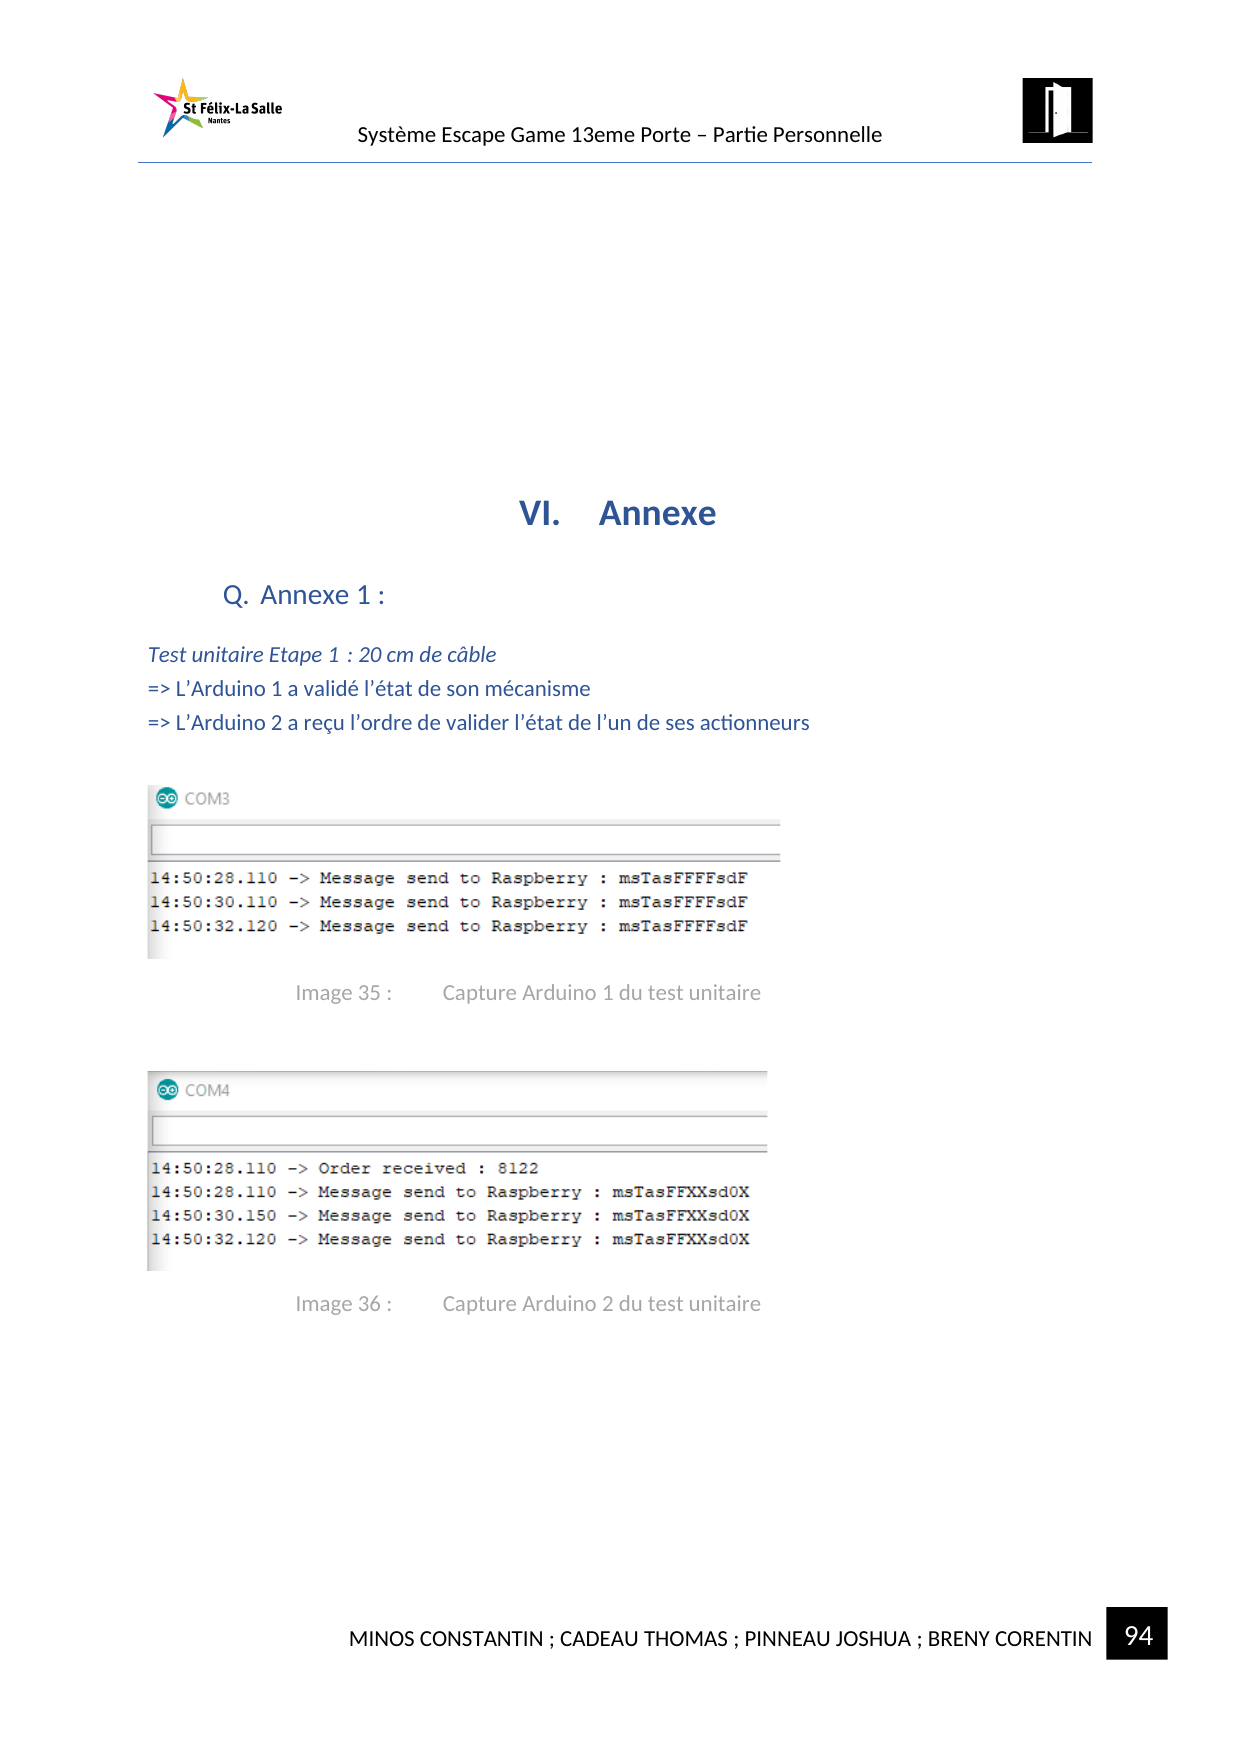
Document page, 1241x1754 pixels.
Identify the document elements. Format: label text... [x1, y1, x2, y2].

subtitle Annexe 1 : [223, 576, 1092, 612]
picture [1022, 78, 1093, 143]
subtitle Annexe [185, 489, 1092, 535]
text Image 36 : Capture Arduino 2 du test unitaire [295, 1289, 1092, 1317]
picture [147, 73, 290, 142]
picture [147, 785, 781, 959]
subtitle => L’Arduino 1 a validé l’état de son mécanisme [148, 674, 1092, 702]
picture [147, 1071, 768, 1271]
subtitle Test unitaire Etape 1 : 20 cm de câble [148, 640, 1092, 668]
subtitle => L’Arduino 2 a reçu l’ordre de valider l’état de l’un de ses actionneurs [148, 708, 1092, 736]
text Image 35 : Capture Arduino 1 du test unitaire [295, 978, 1092, 1006]
